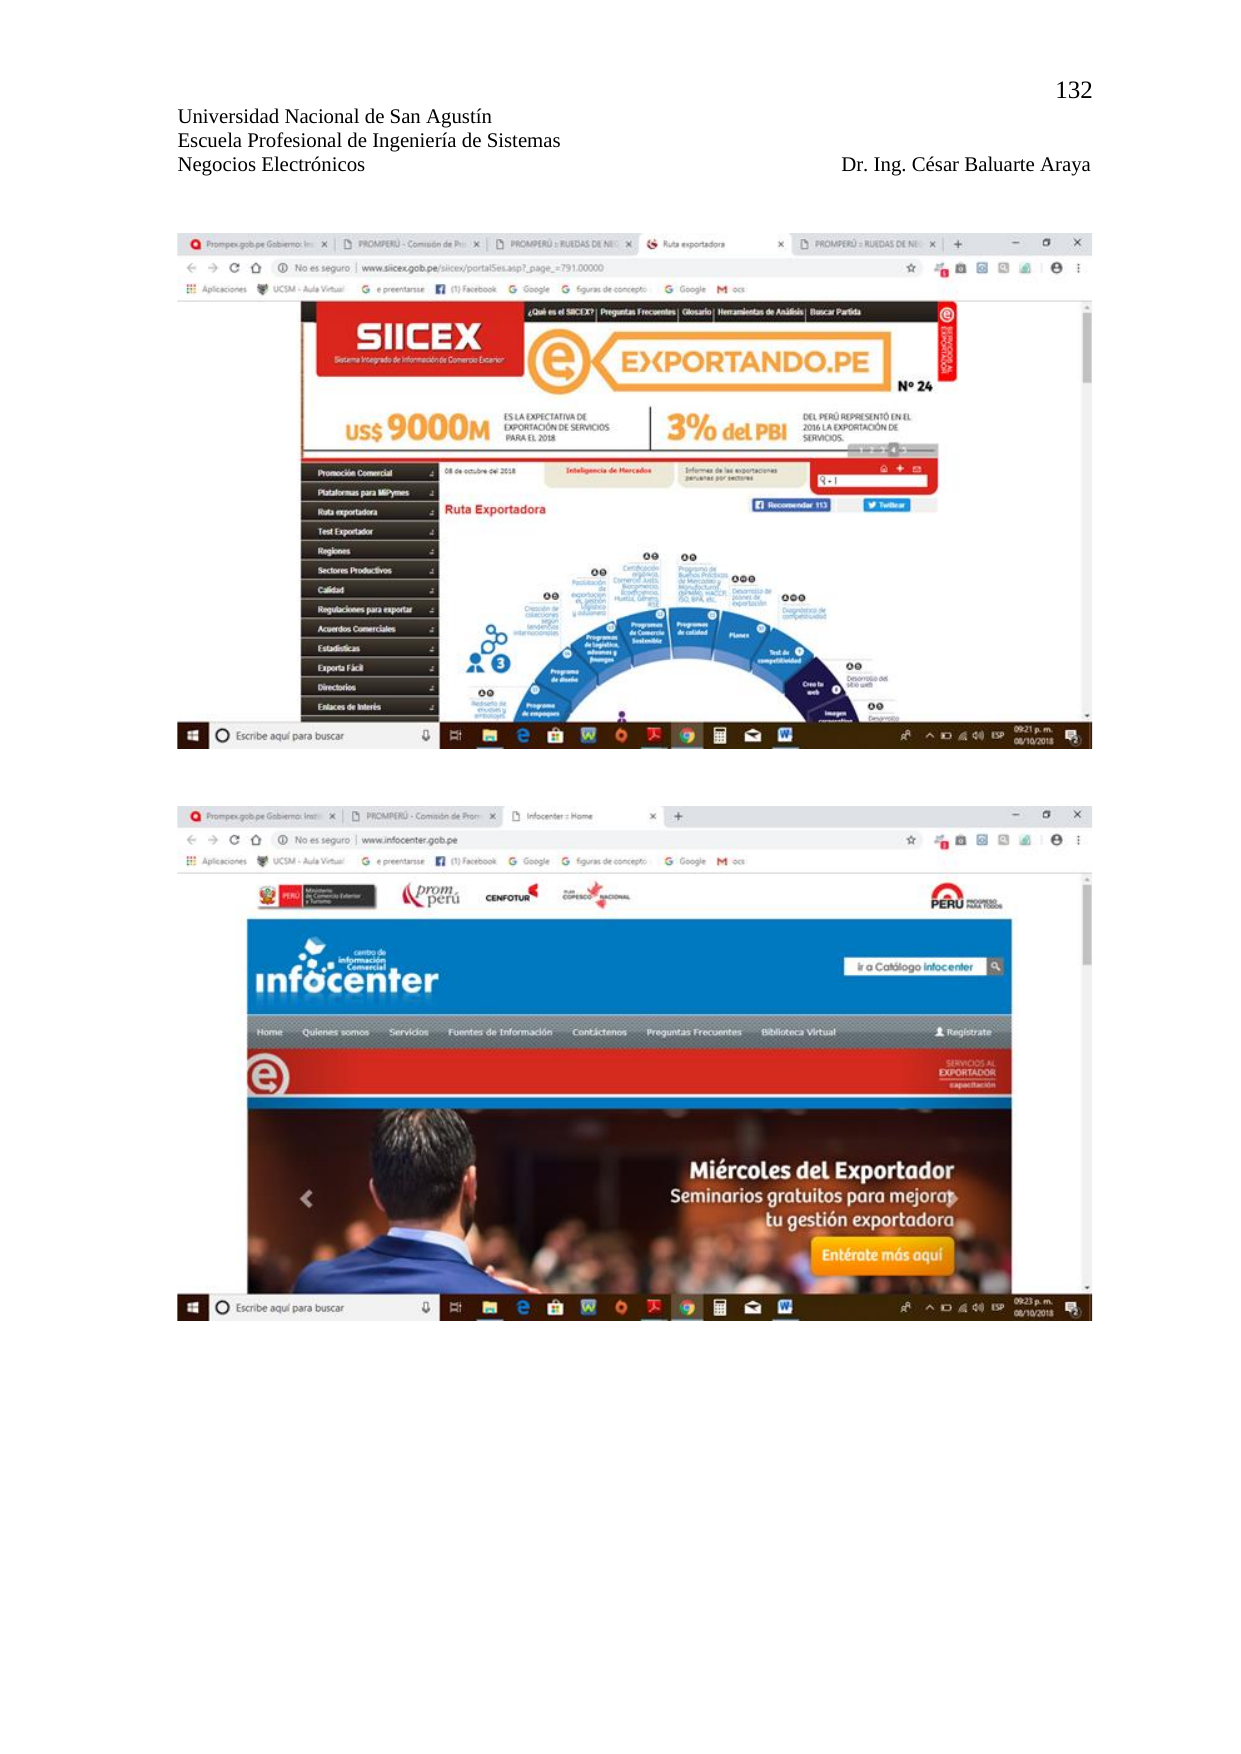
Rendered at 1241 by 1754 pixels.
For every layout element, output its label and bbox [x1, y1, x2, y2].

picture [177, 806, 1093, 1321]
picture [177, 233, 1093, 749]
